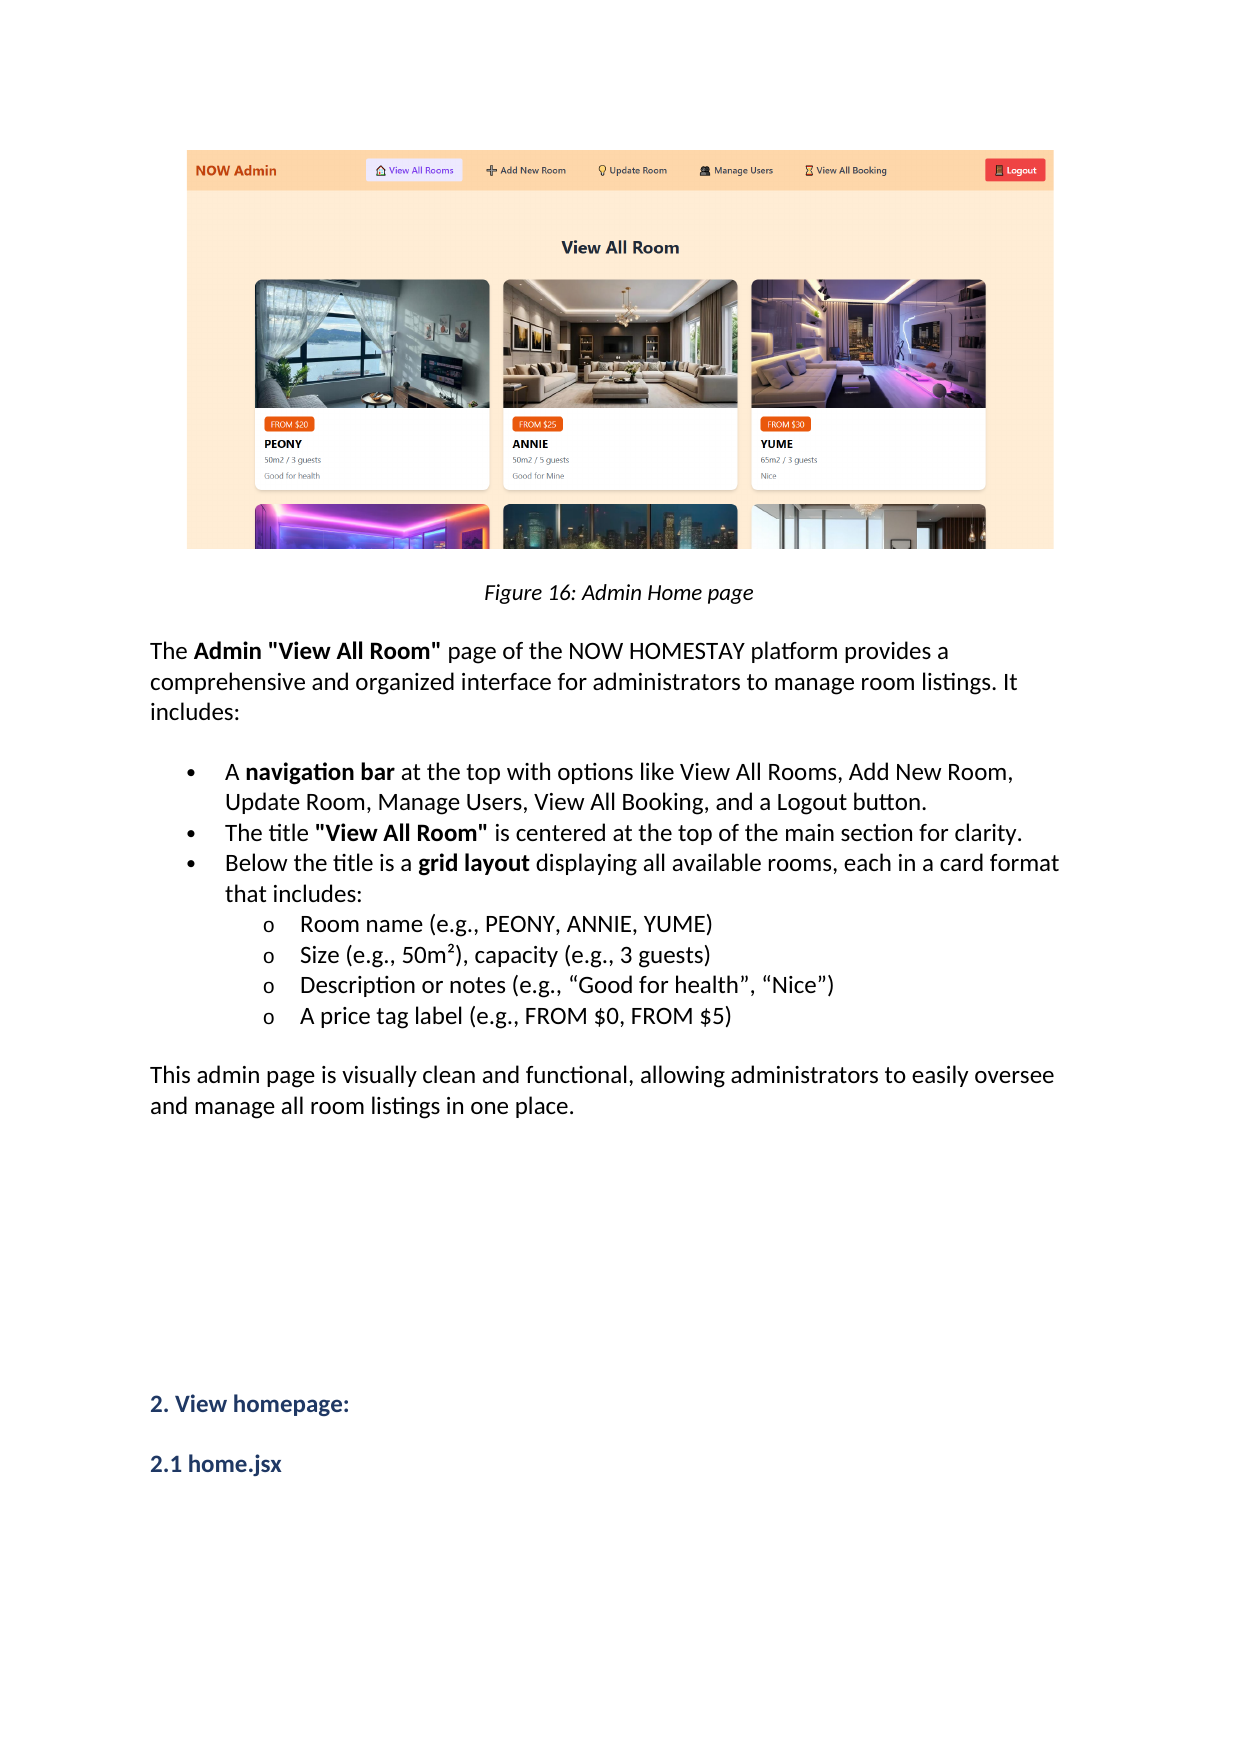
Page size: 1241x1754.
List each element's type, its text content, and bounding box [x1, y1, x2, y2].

text 2.1 home.jsx [150, 1448, 1090, 1479]
text This admin page is visually clean and functional, allowing administrators to easily oversee and manage all room listings in one place. [150, 1060, 1090, 1121]
list Room name (e.g., PEONY, ANNIE, YUME) [262, 908, 1090, 939]
list Size (e.g., 50m²), capacity (e.g., 3 guests) [262, 939, 1090, 969]
text The Admin "View All Room" page of the NOW HOMESTAY platform provides a comprehensive and organized interface for administrators to manage room listings. It includes: [150, 635, 1090, 727]
text 2. View homepage: [150, 1389, 1090, 1419]
list A price tag label (e.g., FROM $0, FROM $5) [262, 1000, 1090, 1031]
list A navigation bar at the top with options like View All Rooms, Add New Room, Update Room, Manage Users, View All Booking, and a Logout button. [187, 756, 1090, 817]
picture [186, 150, 1054, 549]
list Description or notes (e.g., “Good for health”, “Nice”) [262, 969, 1090, 1000]
text Figure 16: Admin Home page [150, 578, 1090, 606]
list The title "View All Room" is centered at the top of the main section for clarity. [187, 817, 1090, 847]
list Below the title is a grid layout displaying all available rooms, each in a card format that includes: [187, 847, 1090, 908]
